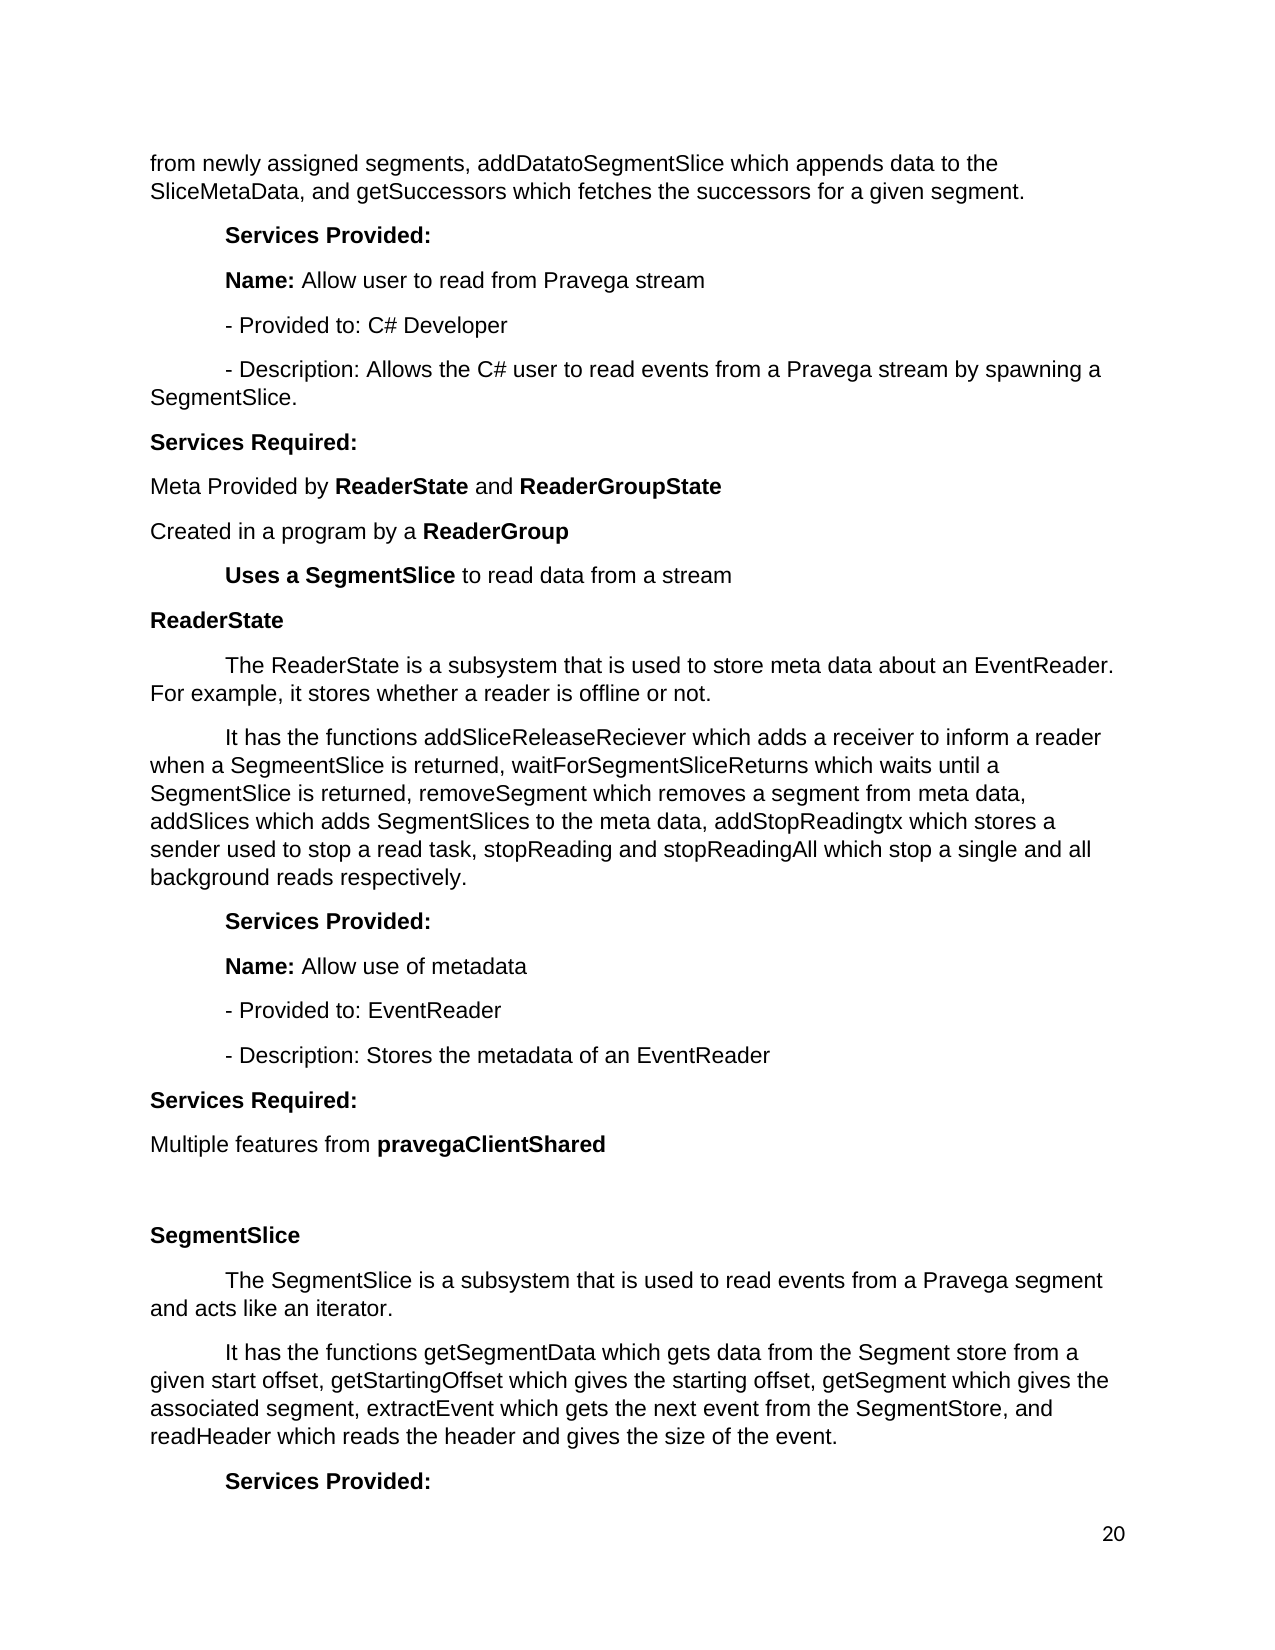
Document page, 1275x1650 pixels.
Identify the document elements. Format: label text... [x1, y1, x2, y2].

text Multiple features from pravegaClientShared [150, 1131, 1125, 1158]
text - Provided to: EventReader [150, 997, 1125, 1024]
text The SegmentSlice is a subsystem that is used to read events from a Pravega segment and acts like an iterator. [150, 1267, 1125, 1321]
text Meta Provided by ReaderState and ReaderGroupState [150, 473, 1125, 500]
text - Description: Allows the C# user to read events from a Pravega stream by spawning a SegmentSlice. [150, 356, 1125, 411]
text Services Required: [150, 429, 1125, 455]
text It has the functions getSegmentData which gets data from the Segment store from a given start offset, getStartingOffset which gives the starting offset, getSegment which gives the associated segment, extractEvent which gets the next event from the SegmentStore, and readHeader which reads the header and gives the size of the event. [150, 1339, 1125, 1449]
text Name: Allow use of metadata [150, 953, 1125, 979]
text It has the functions addSliceReleaseReciever which adds a receiver to inform a reader when a SegmeentSlice is returned, waitForSegmentSliceReturns which waits until a SegmentSlice is returned, removeSegment which removes a segment from meta data, addSlices which adds SegmentSlices to the meta data, addStopReadingtx which stores a sender used to stop a read task, stopReading and stopReadingAll which stop a single and all background reads respectively. [150, 724, 1125, 890]
text ReaderState [150, 607, 1125, 633]
text Created in a program by a ReaderGroup [150, 518, 1125, 544]
text Name: Allow user to read from Pravega stream [150, 267, 1125, 293]
text Uses a SegmentSlice to read data from a stream [150, 562, 1125, 589]
text - Provided to: C# Developer [150, 312, 1125, 338]
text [150, 150, 1125, 204]
text Services Provided: [150, 1468, 1125, 1494]
text SegmentSlice [150, 1222, 1125, 1248]
text - Description: Stores the metadata of an EventReader [150, 1042, 1125, 1068]
text Services Required: [150, 1087, 1125, 1113]
text The ReaderState is a subsystem that is used to store meta data about an EventReader. For example, it stores whether a reader is offline or not. [150, 652, 1125, 706]
text Services Provided: [150, 222, 1125, 249]
text Services Provided: [150, 908, 1125, 935]
